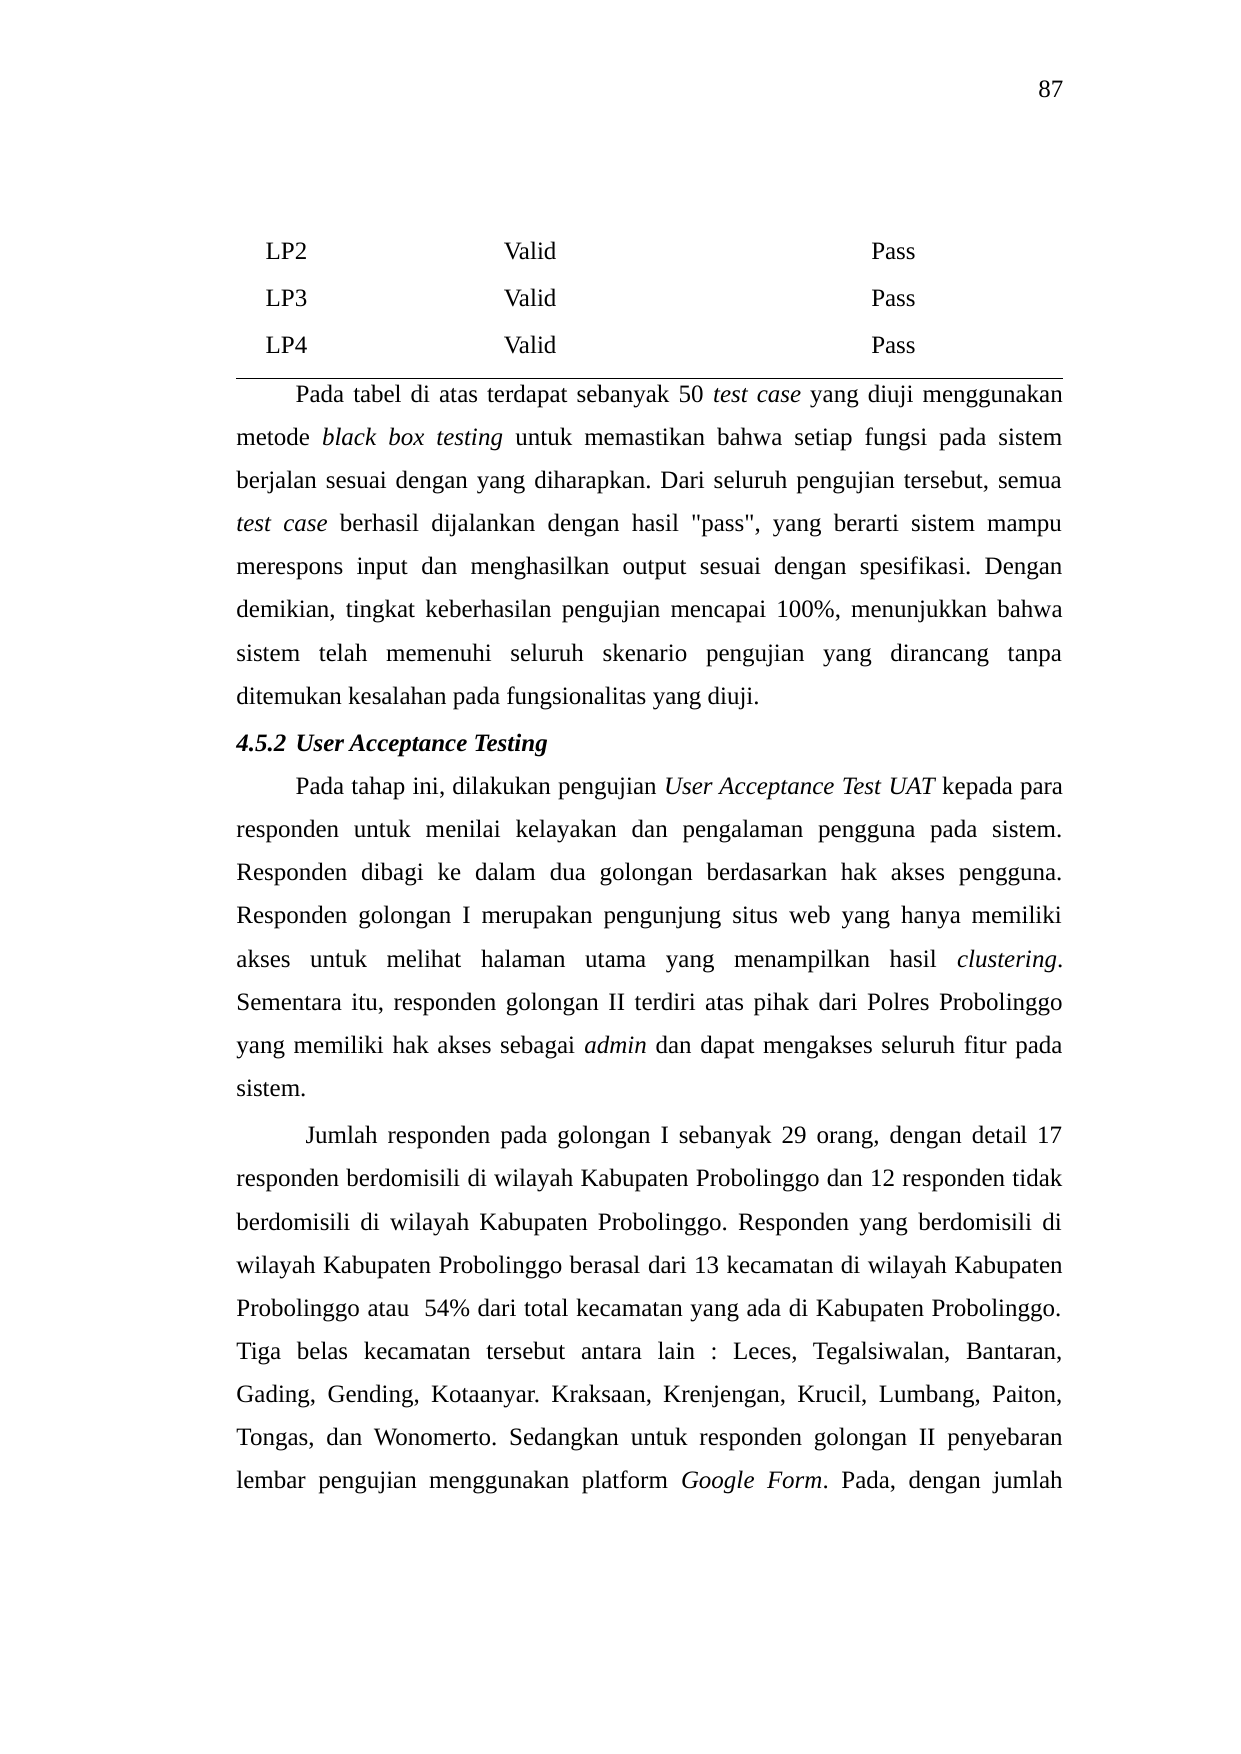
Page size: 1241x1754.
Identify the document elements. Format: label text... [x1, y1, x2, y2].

table_cell Valid [336, 331, 723, 378]
table_cell Valid [336, 236, 723, 283]
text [236, 1120, 1063, 1494]
table_cell LP4 [236, 331, 336, 378]
text Pada tahap ini, dilakukan pengujian User Acceptance Test UAT kepada para responden untuk menilai kelayakan dan pengalaman pengguna pada sistem. Responden dibagi ke dalam dua golongan berdasarkan hak akses pengguna. Responden golongan I merupakan pengunjung situs web yang hanya memiliki akses untuk melihat halaman utama yang menampilkan hasil clustering. Sementara itu, responden golongan II terdiri atas pihak dari Polres Probolinggo yang memiliki hak akses sebagai admin dan dapat mengakses seluruh fitur pada sistem. [236, 771, 1063, 1102]
text Pada tabel di atas terdapat sebanyak 50 test case yang diuji menggunakan metode black box testing untuk memastikan bahwa setiap fungsi pada sistem berjalan sesuai dengan yang diharapkan. Dari seluruh pengujian tersebut, semua test case berhasil dijalankan dengan hasil "pass", yang berarti sistem mampu merespons input dan menghasilkan output sesuai dengan spesifikasi. Dengan demikian, tingkat keberhasilan pengujian mencapai 100%, menunjukkan bahwa sistem telah memenuhi seluruh skenario pengujian yang dirancang tanpa ditemukan kesalahan pada fungsionalitas yang diuji. [236, 379, 1063, 709]
table_cell Valid [336, 284, 723, 331]
table_cell Pass [724, 331, 1063, 378]
table_cell Pass [724, 236, 1063, 283]
subtitle User Acceptance Testing [236, 728, 1063, 757]
table_cell LP2 [236, 236, 336, 283]
table_cell LP3 [236, 284, 336, 331]
table_cell Pass [724, 284, 1063, 331]
